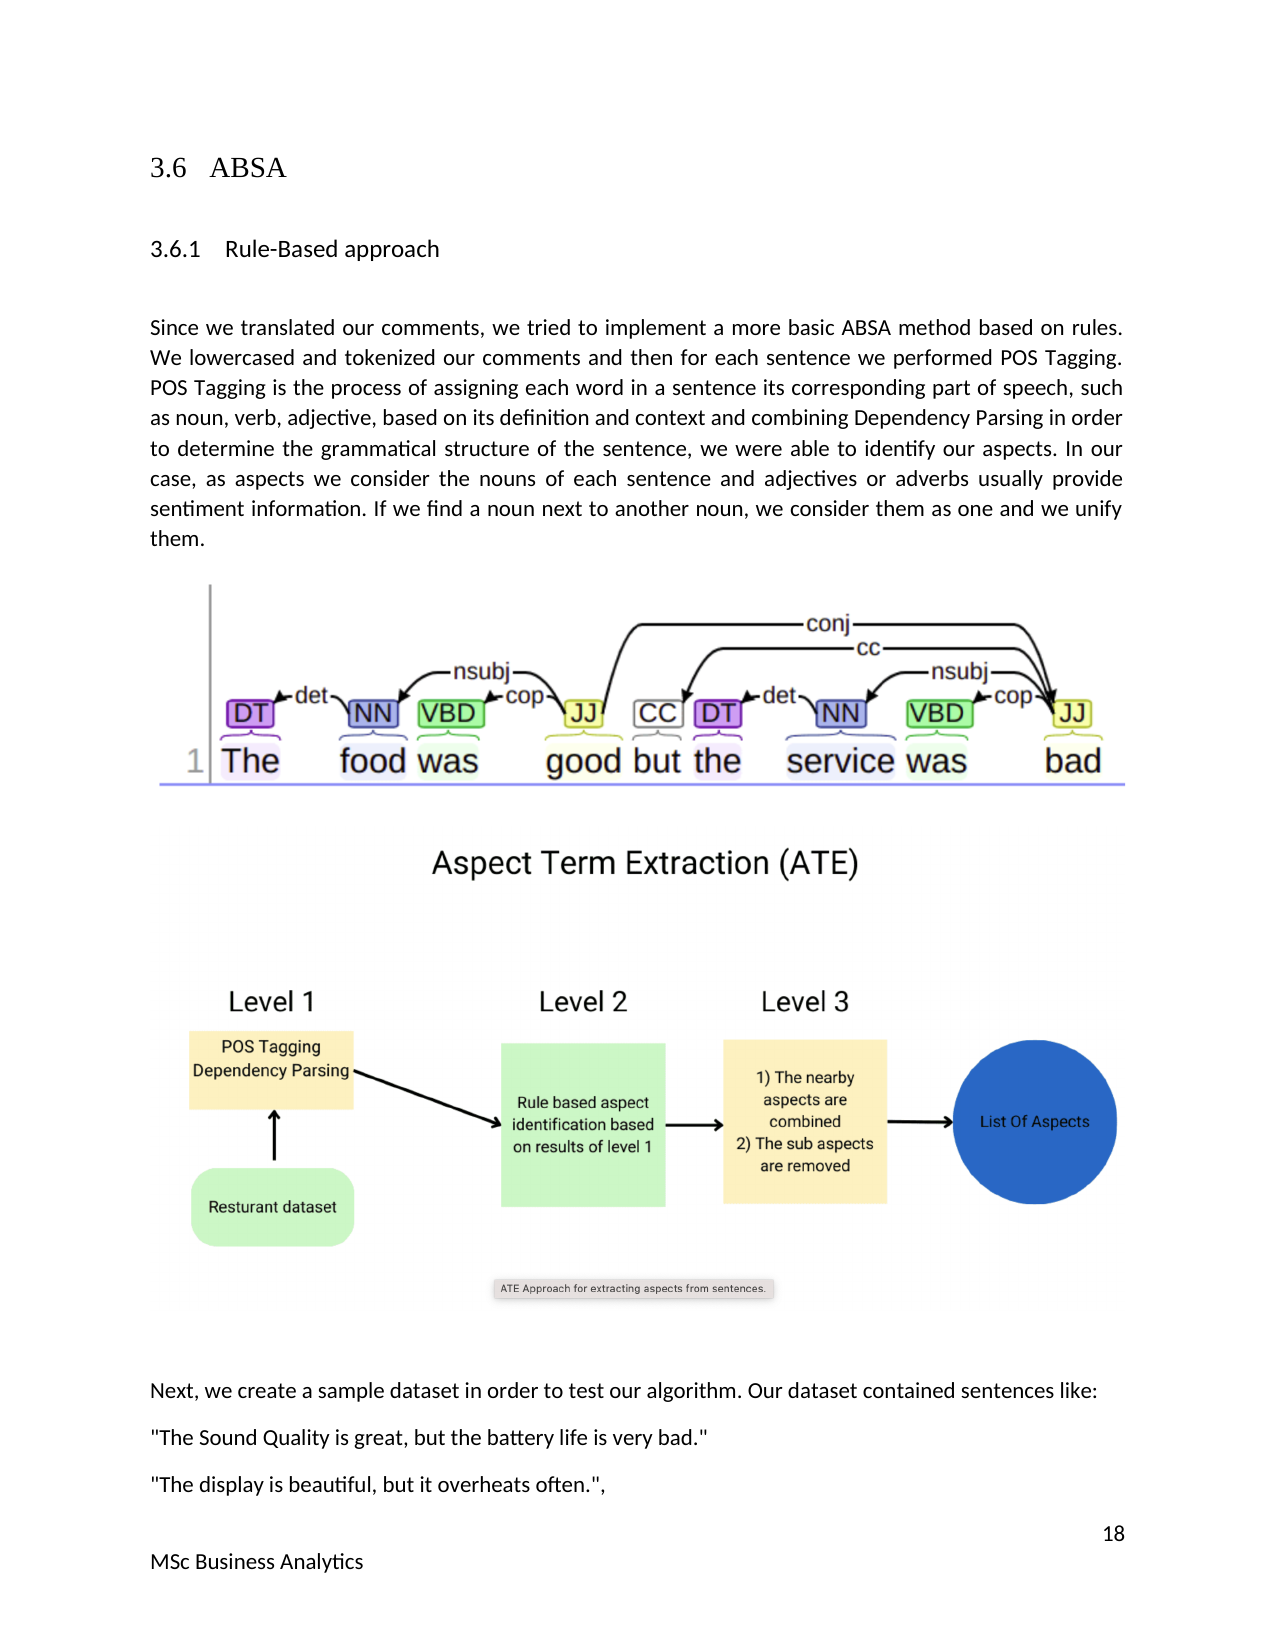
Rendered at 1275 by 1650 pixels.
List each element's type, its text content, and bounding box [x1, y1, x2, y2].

text "The Sound Quality is great, but the battery life is very bad." [150, 1423, 1125, 1451]
text Next, we create a sample dataset in order to test our algorithm. Our dataset contained sentences like: [150, 1377, 1125, 1404]
subtitle ABSA [150, 150, 1125, 183]
text "The display is beautiful, but it overheats often.", [150, 1470, 1125, 1498]
text Since we translated our comments, we tried to implement a more basic ABSA method based on rules. We lowercased and tokenized our comments and then for each sentence we performed POS Tagging. POS Tagging is the process of assigning each word in a sentence its corresponding part of speech, such as noun, verb, adjective, based on its definition and context and combining Dependency Parsing in order to determine the grammatical structure of the sentence, we were able to identify our aspects. In our case, as aspects we consider the nouns of each sentence and adjectives or adverbs usually provide sentiment information. If we find a noun next to another noun, we consider them as one and we unify them. [150, 313, 1125, 552]
subtitle Rule-Based approach [150, 233, 1125, 263]
picture [150, 826, 1125, 1311]
picture [150, 571, 1125, 808]
